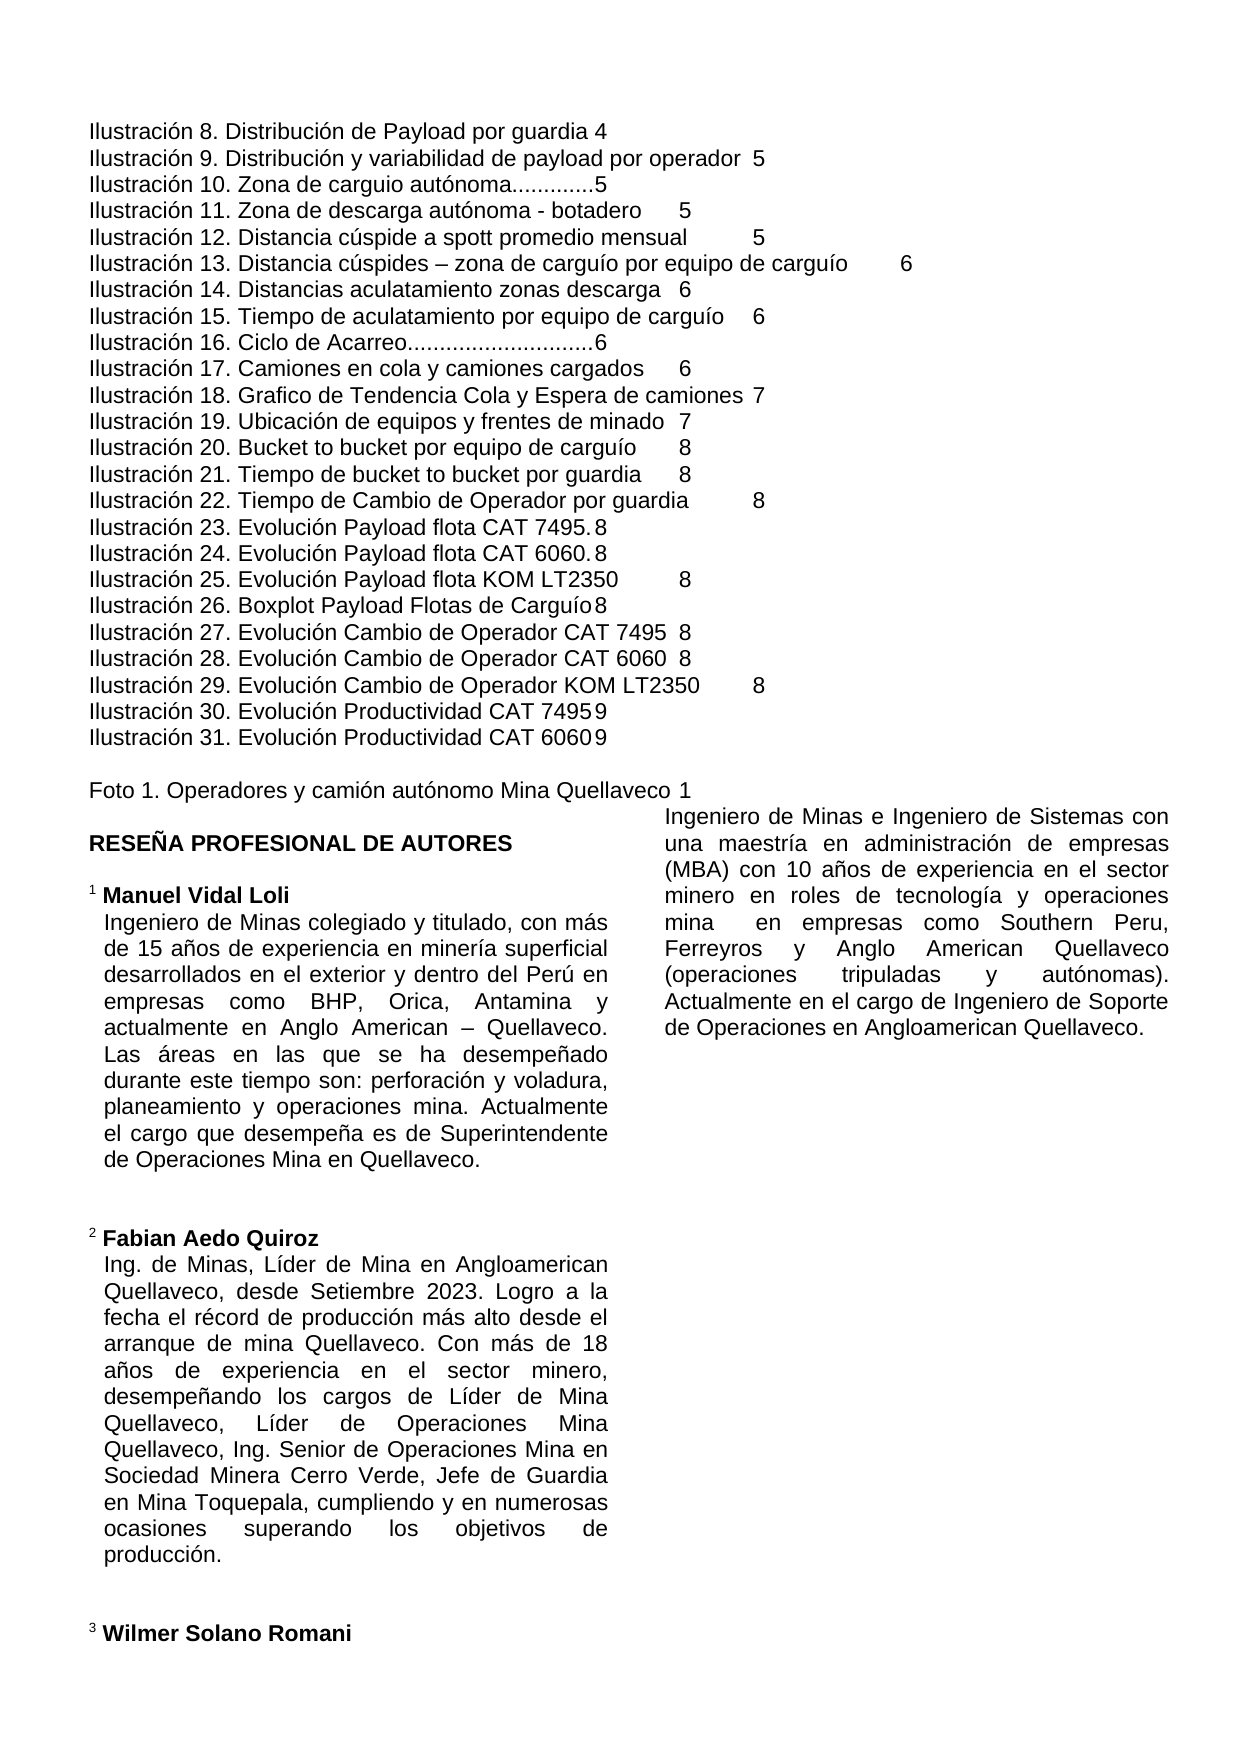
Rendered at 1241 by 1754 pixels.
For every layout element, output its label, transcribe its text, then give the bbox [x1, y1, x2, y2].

text Ilustración 12. Distancia cúspide a spott promedio mensual 5 [89, 223, 1169, 250]
text Ilustración 24. Evolución Payload flota CAT 6060 8 [89, 540, 1169, 566]
text Ilustración 9. Distribución y variabilidad de payload por operador 5 [89, 144, 1169, 171]
text Ilustración 21. Tiempo de bucket to bucket por guardia 8 [89, 461, 1169, 487]
text Ilustración 11. Zona de descarga autónoma - botadero 5 [89, 197, 1169, 223]
text Ilustración 16. Ciclo de Acarreo 6 [89, 329, 1169, 355]
text 1 Manuel Vidal Loli [89, 882, 608, 909]
text Ingeniero de Minas e Ingeniero de Sistemas con una maestría en administración de empresas (MBA) con 10 años de experiencia en el sector minero en roles de tecnología y operaciones mina en empresas como Southern Peru, Ferreyros y Anglo American Quellaveco (operaciones tripuladas y autónomas). Actualmente en el cargo de Ingeniero de Soporte de Operaciones en Angloamerican Quellaveco. [664, 803, 1169, 1041]
text 3 Wilmer Solano Romani [89, 1620, 608, 1647]
text Ilustración 26. Boxplot Payload Flotas de Carguío 8 [89, 592, 1169, 619]
text Ilustración 29. Evolución Cambio de Operador KOM LT2350 8 [89, 672, 1169, 698]
text Ilustración 18. Grafico de Tendencia Cola y Espera de camiones 7 [89, 382, 1169, 408]
text Ilustración 30. Evolución Productividad CAT 7495 9 [89, 698, 1169, 724]
text RESEÑA PROFESIONAL DE AUTORES [89, 830, 608, 856]
text Ilustración 17. Camiones en cola y camiones cargados 6 [89, 355, 1169, 382]
text Ing. de Minas, Líder de Mina en Angloamerican Quellaveco, desde Setiembre 2023. Logro a la fecha el récord de producción más alto desde el arranque de mina Quellaveco. Con más de 18 años de experiencia en el sector minero, desempeñando los cargos de Líder de Mina Quellaveco, Líder de Operaciones Mina Quellaveco, Ing. Senior de Operaciones Mina en Sociedad Minera Cerro Verde, Jefe de Guardia en Mina Toquepala, cumpliendo y en numerosas ocasiones superando los objetivos de producción. [103, 1251, 608, 1568]
text Ilustración 20. Bucket to bucket por equipo de carguío 8 [89, 434, 1169, 461]
text Ilustración 25. Evolución Payload flota KOM LT2350 8 [89, 566, 1169, 592]
text Ilustración 31. Evolución Productividad CAT 6060 9 [89, 724, 1169, 751]
text Ilustración 15. Tiempo de aculatamiento por equipo de carguío 6 [89, 303, 1169, 329]
text Ilustración 14. Distancias aculatamiento zonas descarga 6 [89, 276, 1169, 303]
text Ilustración 22. Tiempo de Cambio de Operador por guardia 8 [89, 487, 1169, 513]
text Foto 1. Operadores y camión autónomo Mina Quellaveco 1 [89, 777, 1169, 803]
text Ilustración 28. Evolución Cambio de Operador CAT 6060 8 [89, 645, 1169, 672]
text Ilustración 13. Distancia cúspides – zona de carguío por equipo de carguío 6 [89, 250, 1169, 276]
text 2 Fabian Aedo Quiroz [89, 1225, 608, 1251]
text Ilustración 23. Evolución Payload flota CAT 7495 8 [89, 513, 1169, 540]
text Ilustración 27. Evolución Cambio de Operador CAT 7495 8 [89, 619, 1169, 645]
text Ilustración 8. Distribución de Payload por guardia 4 [89, 118, 1169, 144]
text Ingeniero de Minas colegiado y titulado, con más de 15 años de experiencia en minería superficial desarrollados en el exterior y dentro del Perú en empresas como BHP, Orica, Antamina y actualmente en Anglo American – Quellaveco. Las áreas en las que se ha desempeñado durante este tiempo son: perforación y voladura, planeamiento y operaciones mina. Actualmente el cargo que desempeña es de Superintendente de Operaciones Mina en Quellaveco. [103, 909, 608, 1172]
text Ilustración 10. Zona de carguio autónoma 5 [89, 171, 1169, 197]
text Ilustración 19. Ubicación de equipos y frentes de minado 7 [89, 408, 1169, 434]
